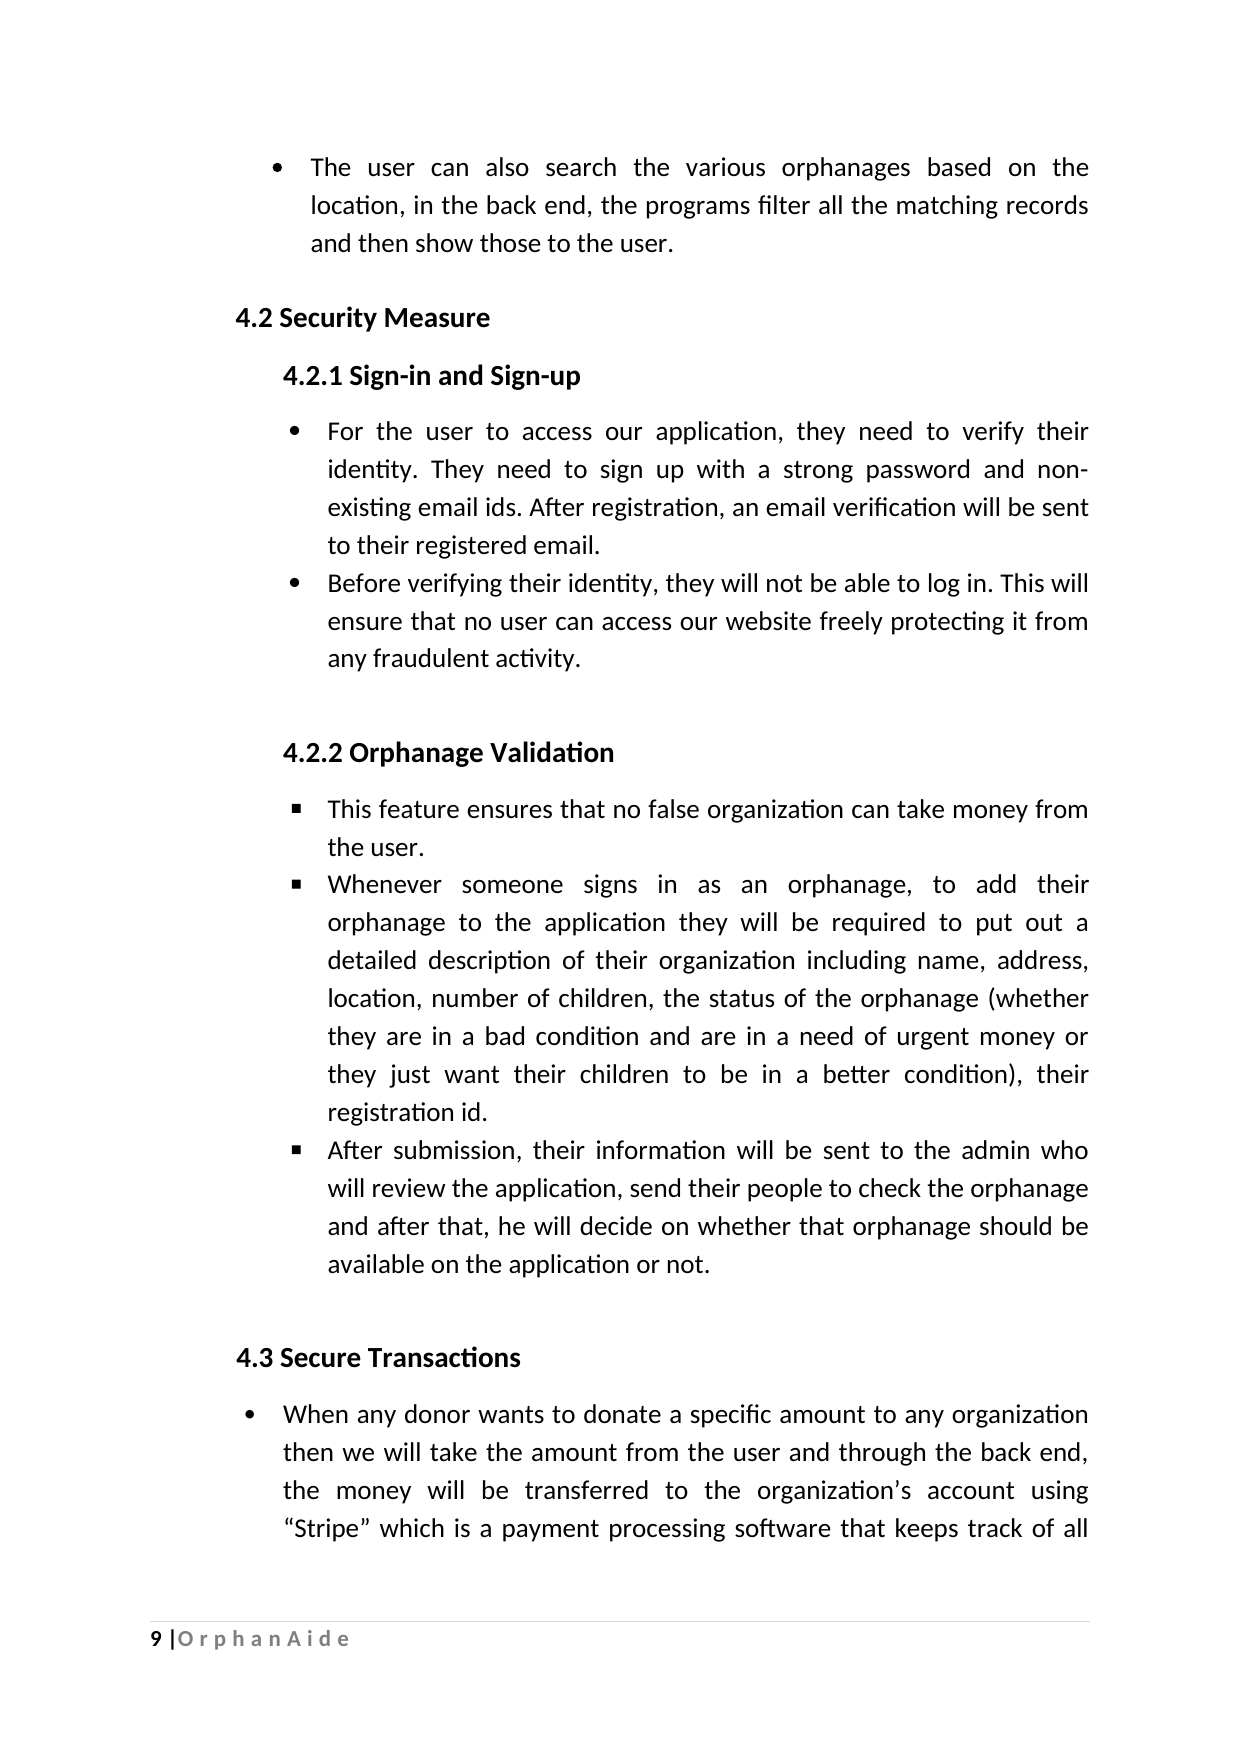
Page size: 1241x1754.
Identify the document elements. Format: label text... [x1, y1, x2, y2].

text 4.2.2 Orphanage Validation [235, 734, 1090, 770]
text 4.3 Secure Transactions [235, 1339, 1090, 1375]
text 4.2 Security Measure [235, 299, 1090, 334]
list This feature ensures that no false organization can take money from the user. [290, 792, 1090, 863]
list For the user to access our application, they need to verify their identity. They need to sign up with a strong password and non-existing email ids. After registration, an email verification will be sent to their registered email. [290, 414, 1090, 561]
list Whenever someone signs in as an orphanage, to add their orphanage to the application they will be required to put out a detailed description of their organization including name, address, location, number of children, the status of the orphanage (whether they are in a bad condition and are in a need of urgent money or they just want their children to be in a better condition), their registration id. [290, 868, 1090, 1128]
list The user can also search the various orphanages based on the location, in the back end, the programs filter all the matching records and then show those to the user. [273, 150, 1090, 259]
list Before verifying their identity, they will not be able to log in. This will ensure that no user can access our website freely protecting it from any fraudulent activity. [290, 566, 1090, 675]
text 4.2.1 Sign-in and Sign-up [235, 357, 1090, 392]
list After submission, their information will be sent to the admin who will review the application, send their people to check the orphanage and after that, he will decide on whether that orphanage should be available on the application or not. [290, 1133, 1090, 1280]
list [245, 1397, 1090, 1544]
